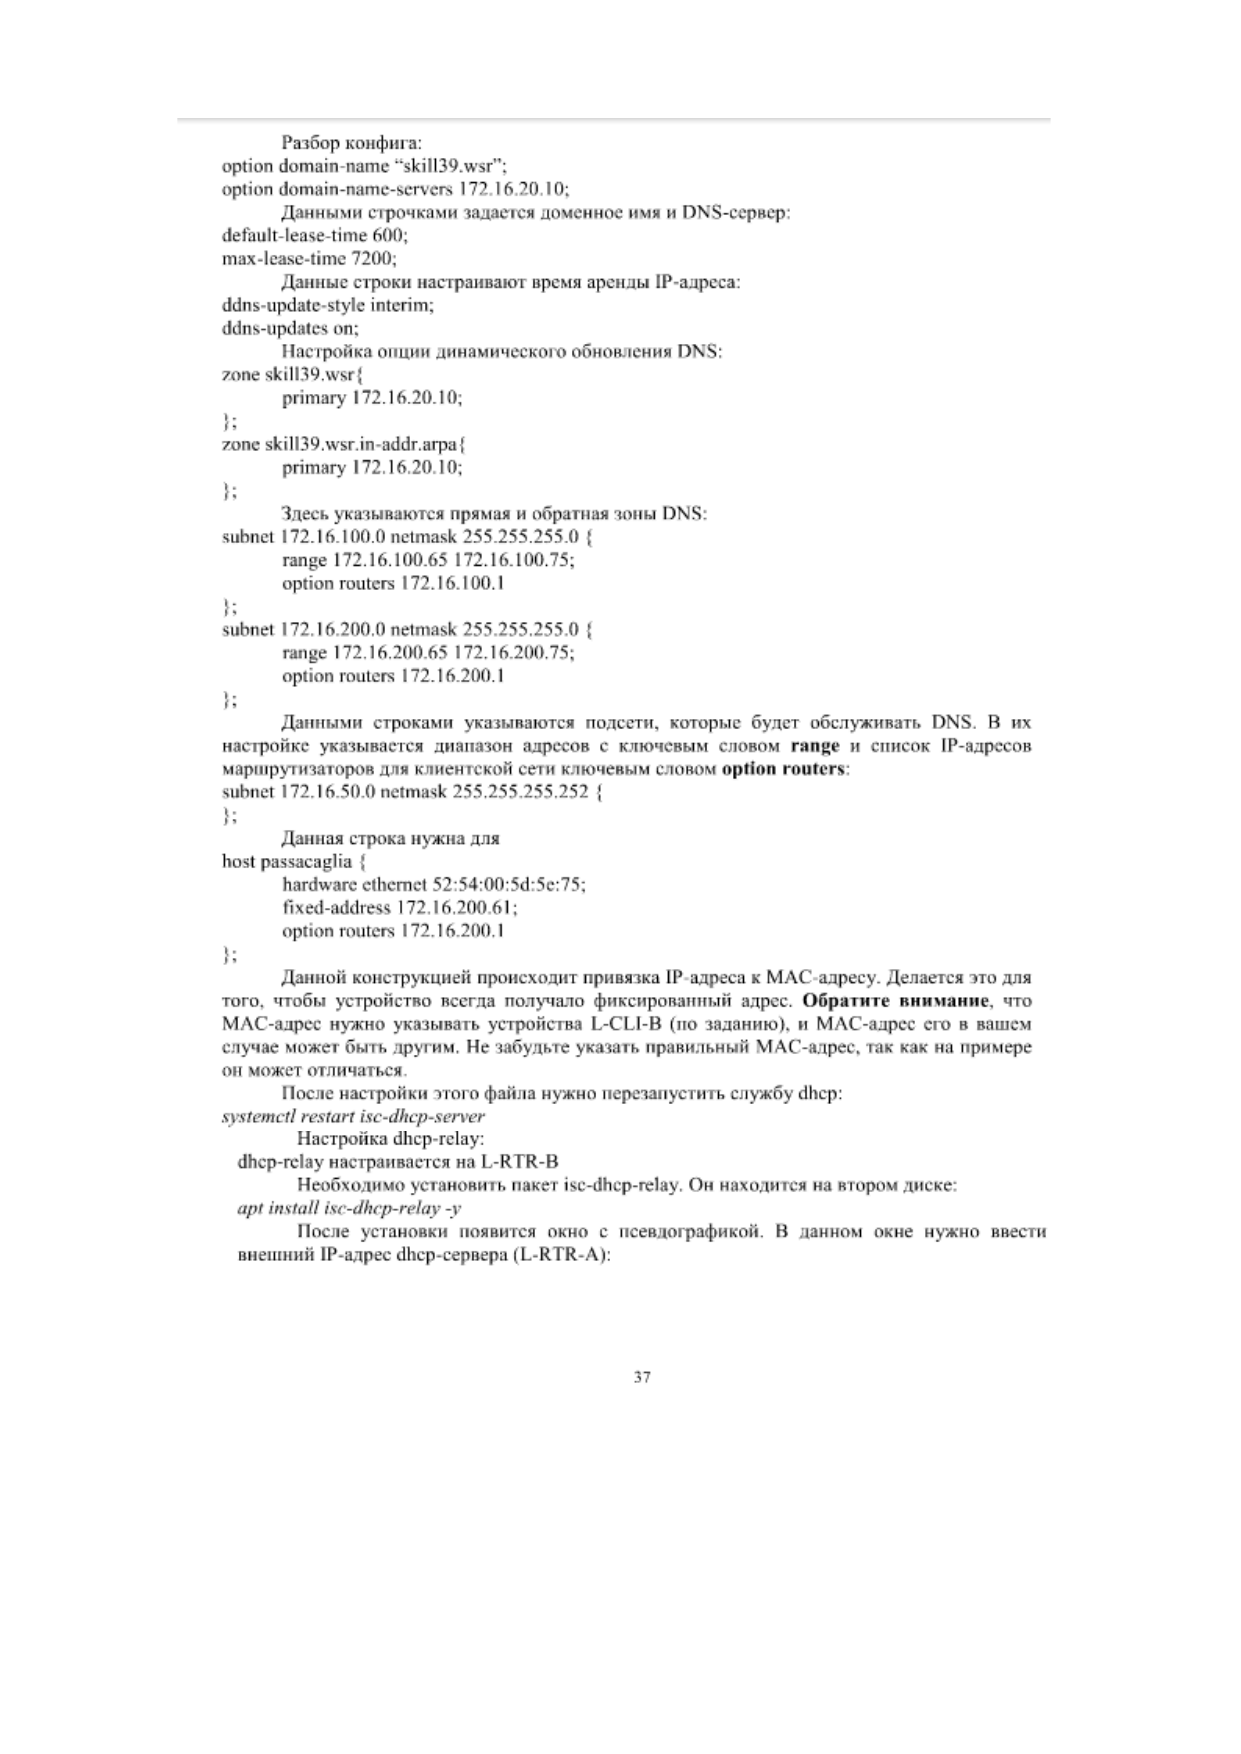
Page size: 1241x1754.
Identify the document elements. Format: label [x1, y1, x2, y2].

picture [177, 118, 1051, 1129]
picture [177, 1131, 1071, 1447]
